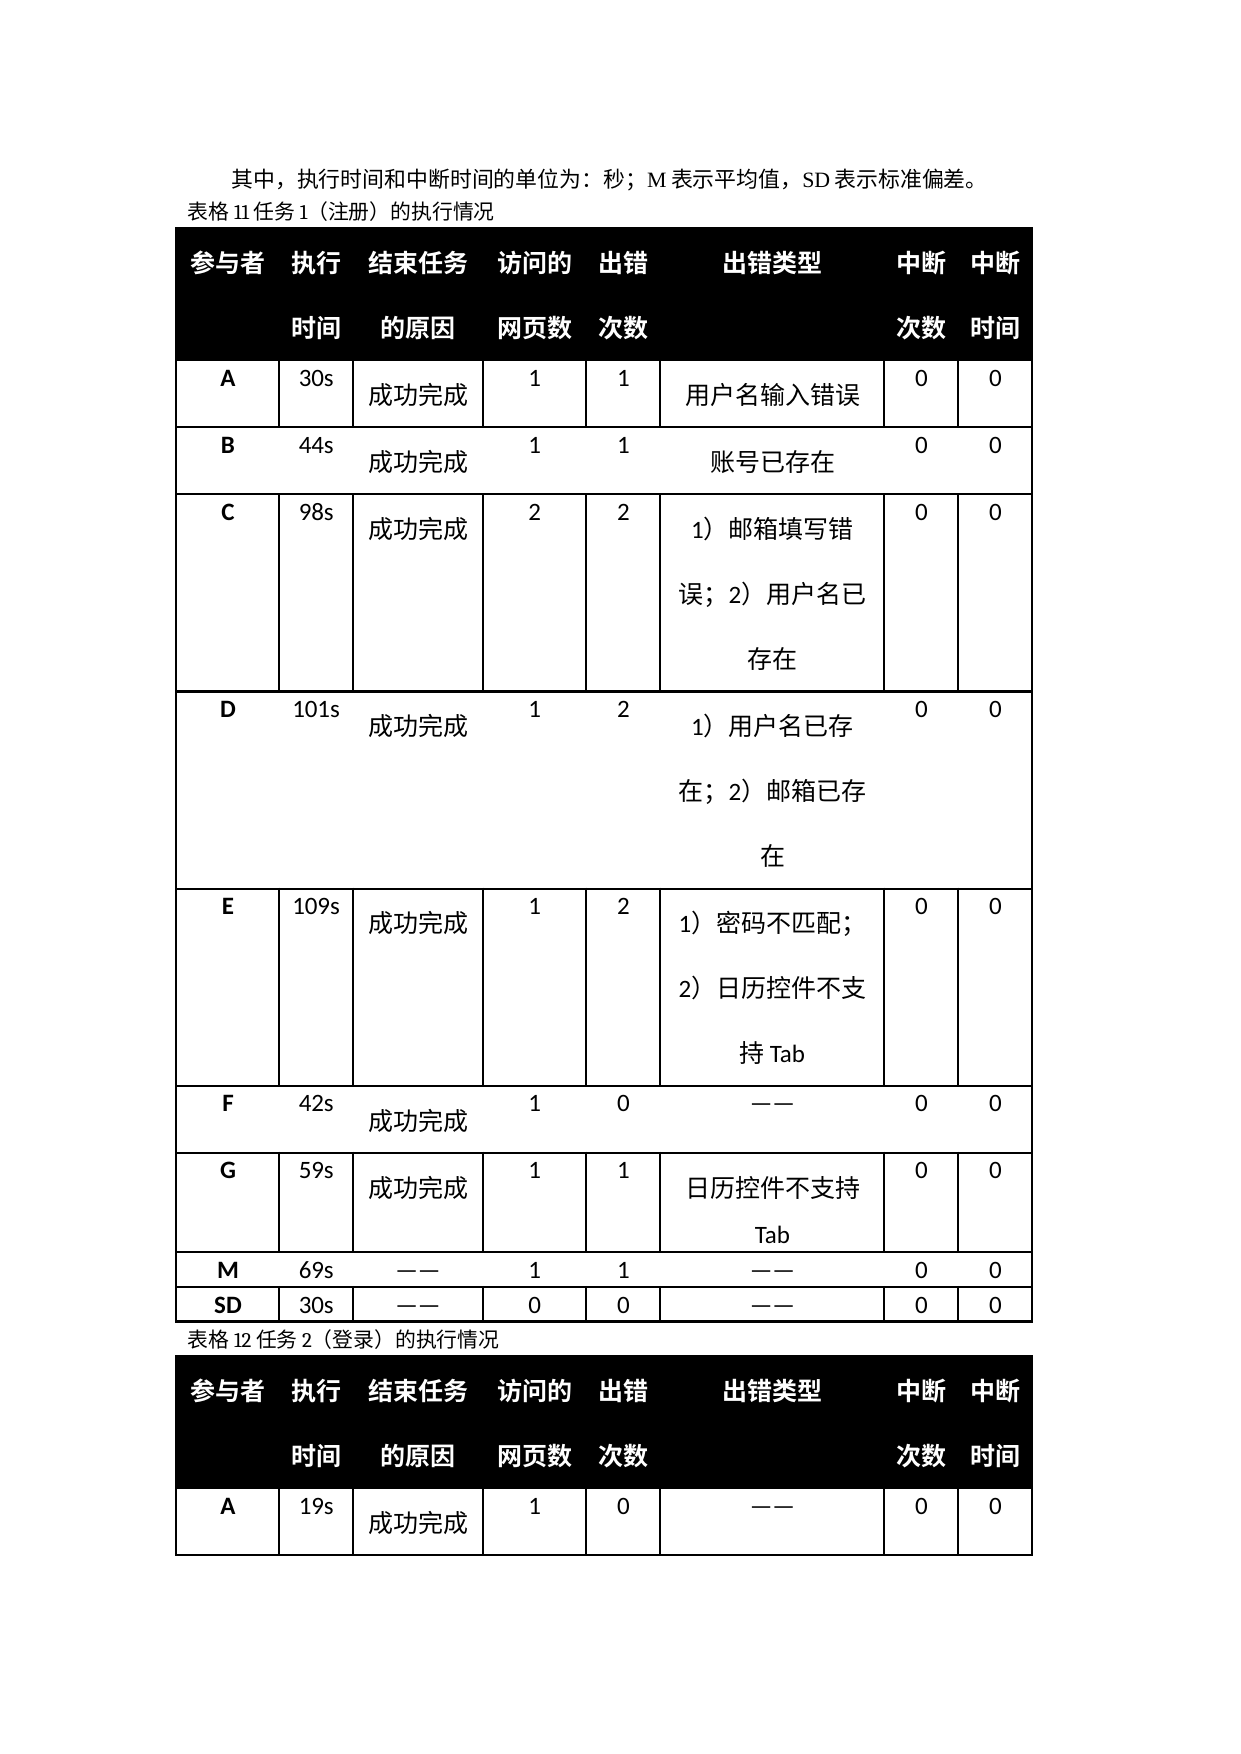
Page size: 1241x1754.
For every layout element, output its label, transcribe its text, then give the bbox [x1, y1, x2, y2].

table_cell 0 [958, 1253, 1031, 1286]
table_cell 成功完成 [353, 428, 483, 493]
table_cell 1 [587, 361, 659, 426]
table_cell 0 [484, 1288, 585, 1320]
table_header 执行 时间 [279, 1357, 353, 1487]
table_header 出错 次数 [586, 1357, 660, 1487]
table_cell 109s [280, 890, 352, 1084]
table_cell 0 [884, 693, 958, 887]
table_cell 1 [586, 428, 660, 493]
table_cell 0 [586, 1087, 660, 1152]
table_cell C [177, 495, 278, 690]
table_cell 成功完成 [354, 495, 482, 690]
table_cell 0 [884, 428, 958, 493]
table_cell 30s [280, 361, 352, 426]
table_cell 59s [280, 1154, 352, 1251]
table_cell 1 [586, 1253, 660, 1286]
text 表格 12 任务2（登录）的执行情况 [187, 1322, 1053, 1355]
table_cell 0 [959, 1288, 1031, 1320]
table_header 参与者 [177, 229, 279, 359]
table_cell 0 [587, 1489, 659, 1554]
table_cell 1）用户名已存在；2）邮箱已存在 [660, 693, 884, 887]
table_cell 0 [958, 693, 1031, 887]
table_header 中断 时间 [958, 229, 1031, 359]
table_cell 0 [959, 361, 1031, 426]
table_cell 0 [959, 1489, 1031, 1554]
table_cell 1 [483, 1087, 586, 1152]
table_cell 0 [959, 890, 1031, 1084]
table_cell 成功完成 [354, 890, 482, 1084]
table_header 结束任务的原因 [353, 1357, 483, 1487]
table_cell 成功完成 [354, 361, 482, 426]
table_cell 1 [484, 1154, 585, 1251]
table_cell 用户名输入错误 [661, 361, 883, 426]
table_cell 1 [483, 428, 586, 493]
table_cell 0 [885, 495, 957, 690]
table_cell 1 [587, 1154, 659, 1251]
table_cell 2 [587, 890, 659, 1084]
table_cell 0 [885, 361, 957, 426]
table_cell G [177, 1154, 278, 1251]
table_cell B [177, 428, 279, 493]
table_cell 成功完成 [354, 1489, 482, 1554]
table_header 访问的 网页数 [483, 229, 586, 359]
table_cell E [177, 890, 278, 1084]
table_cell 2 [484, 495, 585, 690]
table_cell 44s [279, 428, 353, 493]
table_header 参与者 [177, 1357, 279, 1487]
table_cell 0 [885, 1489, 957, 1554]
table_cell —— [353, 1253, 483, 1286]
table_cell 30s [280, 1288, 352, 1320]
table_cell 98s [280, 495, 352, 690]
table_cell 成功完成 [353, 693, 483, 887]
table_cell 1）密码不匹配；2）日历控件不支持Tab [661, 890, 883, 1084]
table_cell 成功完成 [353, 1087, 483, 1152]
table_header 出错类型 [660, 229, 884, 359]
table_cell 1 [484, 361, 585, 426]
table_cell —— [661, 1288, 883, 1320]
table_header 结束任务的原因 [353, 229, 483, 359]
table_header 中断 次数 [884, 229, 958, 359]
table_header 出错 次数 [586, 229, 660, 359]
table_cell —— [354, 1288, 482, 1320]
table_cell 1 [484, 890, 585, 1084]
table_header 中断 次数 [884, 1357, 958, 1487]
table_cell 0 [884, 1253, 958, 1286]
table_cell 19s [280, 1489, 352, 1554]
table_cell 0 [885, 1288, 957, 1320]
table_header 出错类型 [660, 1357, 884, 1487]
table_cell 0 [885, 1154, 957, 1251]
table_cell F [177, 1087, 279, 1152]
table_cell 1）邮箱填写错误；2）用户名已存在 [661, 495, 883, 690]
table_cell SD [177, 1288, 278, 1320]
table_header 中断 时间 [958, 1357, 1031, 1487]
text 其中，执行时间和中断时间的单位为：秒；M表示平均值，SD表示标准偏差。 [187, 162, 1053, 194]
table_cell M [177, 1253, 279, 1286]
table_header 执行 时间 [279, 229, 353, 359]
table_cell A [177, 1489, 278, 1554]
table_cell 0 [959, 1154, 1031, 1251]
table_cell 69s [279, 1253, 353, 1286]
table_cell 0 [959, 495, 1031, 690]
table_cell 0 [884, 1087, 958, 1152]
table_cell 101s [279, 693, 353, 887]
table_cell 日历控件不支持Tab [661, 1154, 883, 1251]
table_cell 2 [587, 495, 659, 690]
table_cell 1 [484, 1489, 585, 1554]
text 表格 11 任务1（注册）的执行情况 [187, 194, 1053, 227]
table_cell A [177, 361, 278, 426]
table_cell 1 [483, 693, 586, 887]
table_cell 2 [586, 693, 660, 887]
table_cell —— [660, 1253, 884, 1286]
table_cell 0 [958, 428, 1031, 493]
table_cell —— [661, 1489, 883, 1554]
table_cell D [177, 693, 279, 887]
table_cell 账号已存在 [660, 428, 884, 493]
table_cell 0 [958, 1087, 1031, 1152]
table_cell 0 [885, 890, 957, 1084]
table_cell 成功完成 [354, 1154, 482, 1251]
table_cell 0 [587, 1288, 659, 1320]
table_cell 1 [483, 1253, 586, 1286]
table_header 访问的 网页数 [483, 1357, 586, 1487]
table_cell —— [660, 1087, 884, 1152]
table_cell 42s [279, 1087, 353, 1152]
